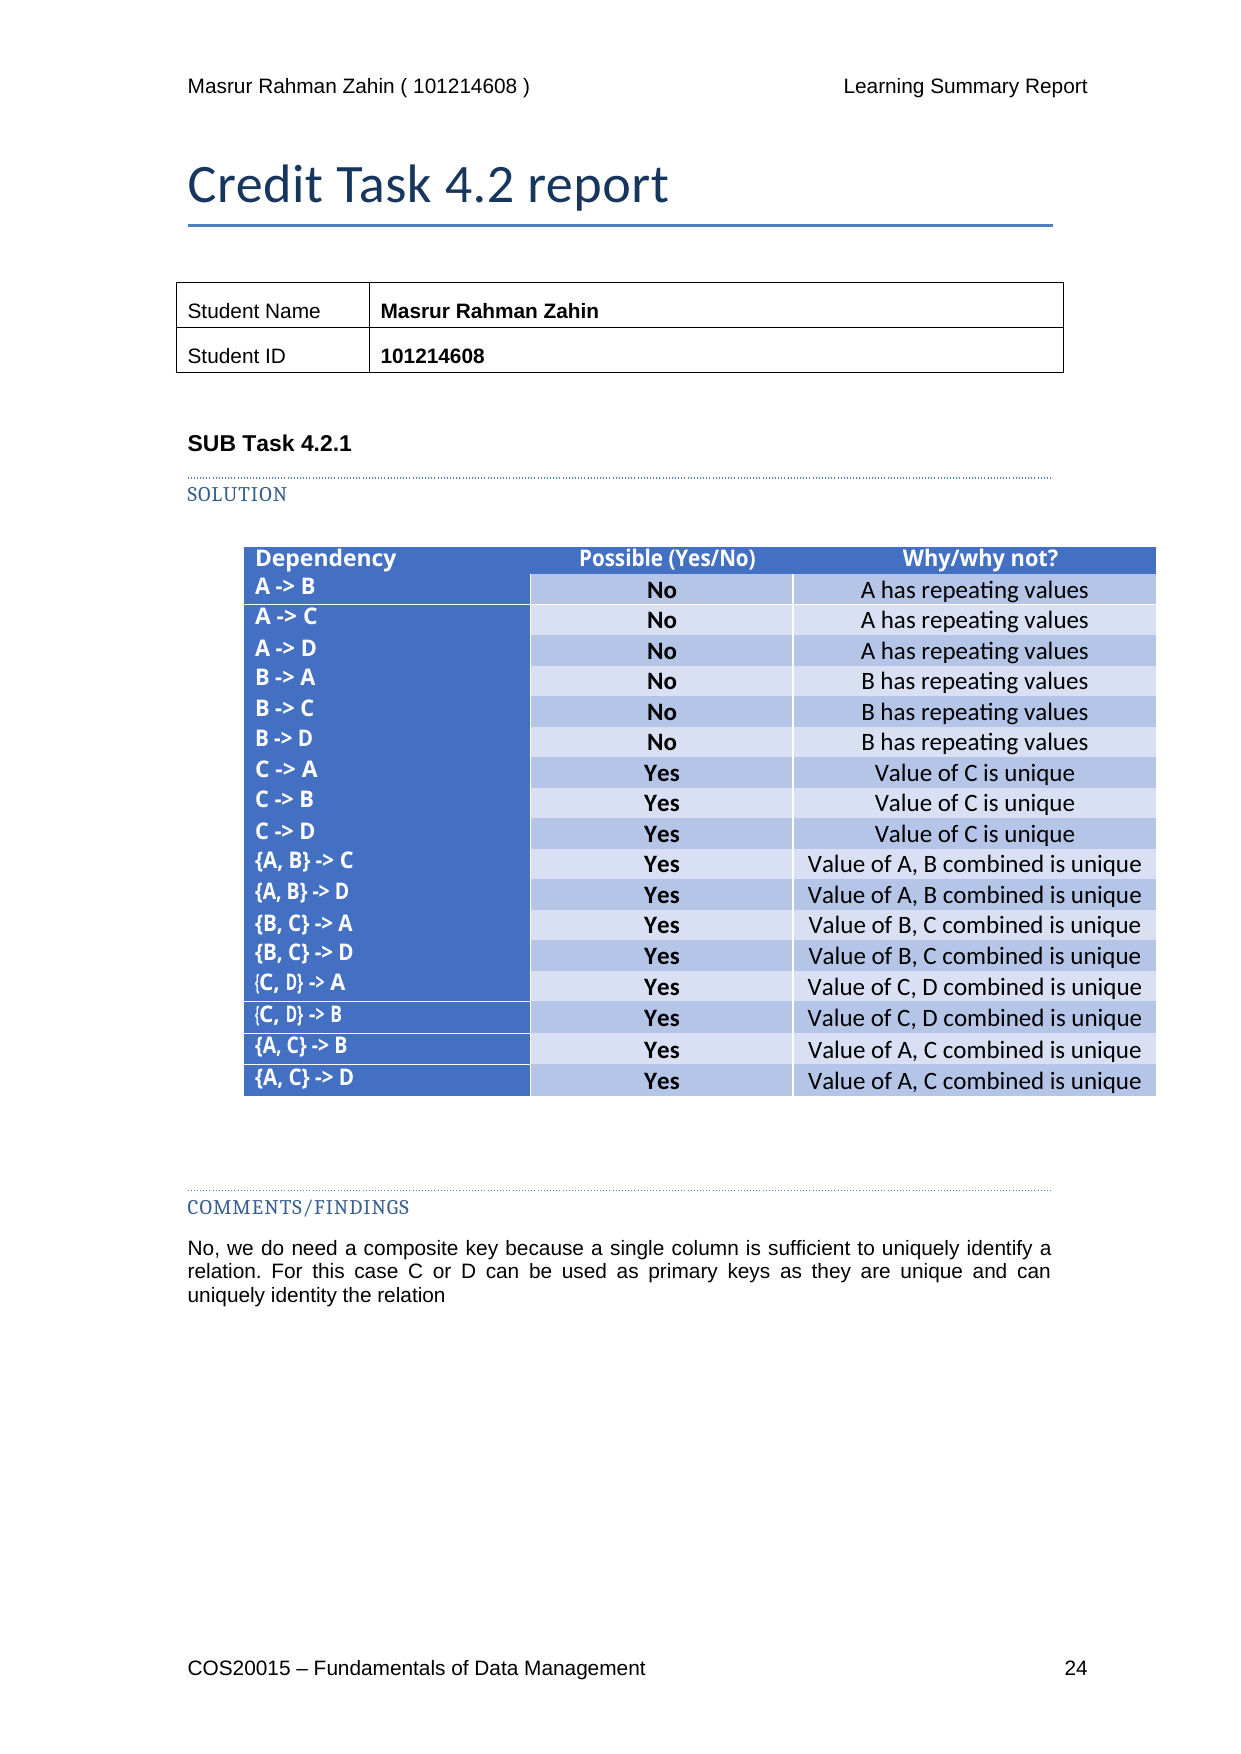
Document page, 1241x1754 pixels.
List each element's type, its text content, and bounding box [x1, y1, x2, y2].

table_cell Value of C is unique [794, 788, 1156, 818]
table_cell No [531, 635, 792, 666]
text No, we do need a composite key because a single column is sufficient to uniquely identify a relation. For this case C or D can be used as primary keys as they are unique and can uniquely identity the relation [187, 1235, 1053, 1307]
table_cell {B, C} -> A [244, 910, 530, 940]
table_cell Yes [531, 1001, 792, 1033]
table_cell C -> A [244, 757, 530, 788]
table_cell Value of C is unique [794, 818, 1156, 849]
table_cell Value of C, D combined is unique [794, 971, 1156, 1001]
table_cell Value of C is unique [794, 757, 1156, 788]
table_cell {C, D} -> A [244, 971, 530, 1001]
table_cell Value of A, C combined is unique [794, 1033, 1156, 1064]
table_cell No [531, 696, 792, 727]
table_cell B has repeating values [794, 696, 1156, 727]
table_cell {A, B} -> D [244, 879, 530, 910]
table_cell Value of A, C combined is unique [794, 1064, 1156, 1096]
table_cell No [531, 605, 792, 635]
table_cell No [531, 574, 792, 604]
subtitle Solution [187, 477, 1053, 507]
table_cell Yes [531, 788, 792, 818]
table_cell Yes [531, 940, 792, 971]
table_cell Yes [531, 849, 792, 879]
table_cell A has repeating values [794, 635, 1156, 666]
table_cell {A, C} -> D [244, 1065, 530, 1096]
table_cell A -> D [244, 635, 530, 666]
table_cell A -> B [244, 574, 530, 604]
table_cell 101214608 [370, 328, 1063, 372]
table_cell Yes [531, 971, 792, 1001]
table_cell Value of C, D combined is unique [794, 1001, 1156, 1033]
table_cell A has repeating values [794, 605, 1156, 635]
table_cell Value of A, B combined is unique [794, 879, 1156, 910]
table_cell C -> D [244, 818, 530, 849]
table_cell Yes [531, 1064, 792, 1096]
table_cell {A, C} -> B [244, 1034, 530, 1064]
table_cell B has repeating values [794, 727, 1156, 757]
subtitle SUB Task 4.2.1 [187, 430, 1053, 456]
table_cell C -> B [244, 788, 530, 818]
table_cell Yes [531, 879, 792, 910]
table_header Possible (Yes/No) [530, 547, 793, 574]
table_cell Yes [531, 1033, 792, 1064]
table_cell {C, D} -> B [244, 1002, 530, 1033]
table_cell Student ID [177, 328, 369, 372]
table_cell B -> D [244, 727, 530, 757]
table_header Student Name [177, 283, 369, 327]
table_cell {B, C} -> D [244, 940, 530, 971]
table_header Dependency [244, 547, 530, 574]
table_cell Value of B, C combined is unique [794, 940, 1156, 971]
subtitle Comments/findings [187, 1190, 1053, 1219]
table_cell A has repeating values [794, 574, 1156, 604]
title Credit Task 4.2 report [187, 150, 1053, 227]
table_cell B -> C [244, 696, 530, 727]
table_cell Value of B, C combined is unique [794, 910, 1156, 940]
table_cell Yes [531, 818, 792, 849]
table_header Masrur Rahman Zahin [370, 283, 1063, 327]
table_header Why/why not? [793, 547, 1156, 574]
table_cell Value of A, B combined is unique [794, 849, 1156, 879]
table_cell No [531, 727, 792, 757]
table_cell Yes [531, 757, 792, 788]
table_cell A -> C [244, 605, 530, 635]
table_cell B has repeating values [794, 666, 1156, 696]
table_cell No [531, 666, 792, 696]
table_cell Yes [531, 910, 792, 940]
table_cell B -> A [244, 666, 530, 696]
table_cell {A, B} -> C [244, 849, 530, 879]
